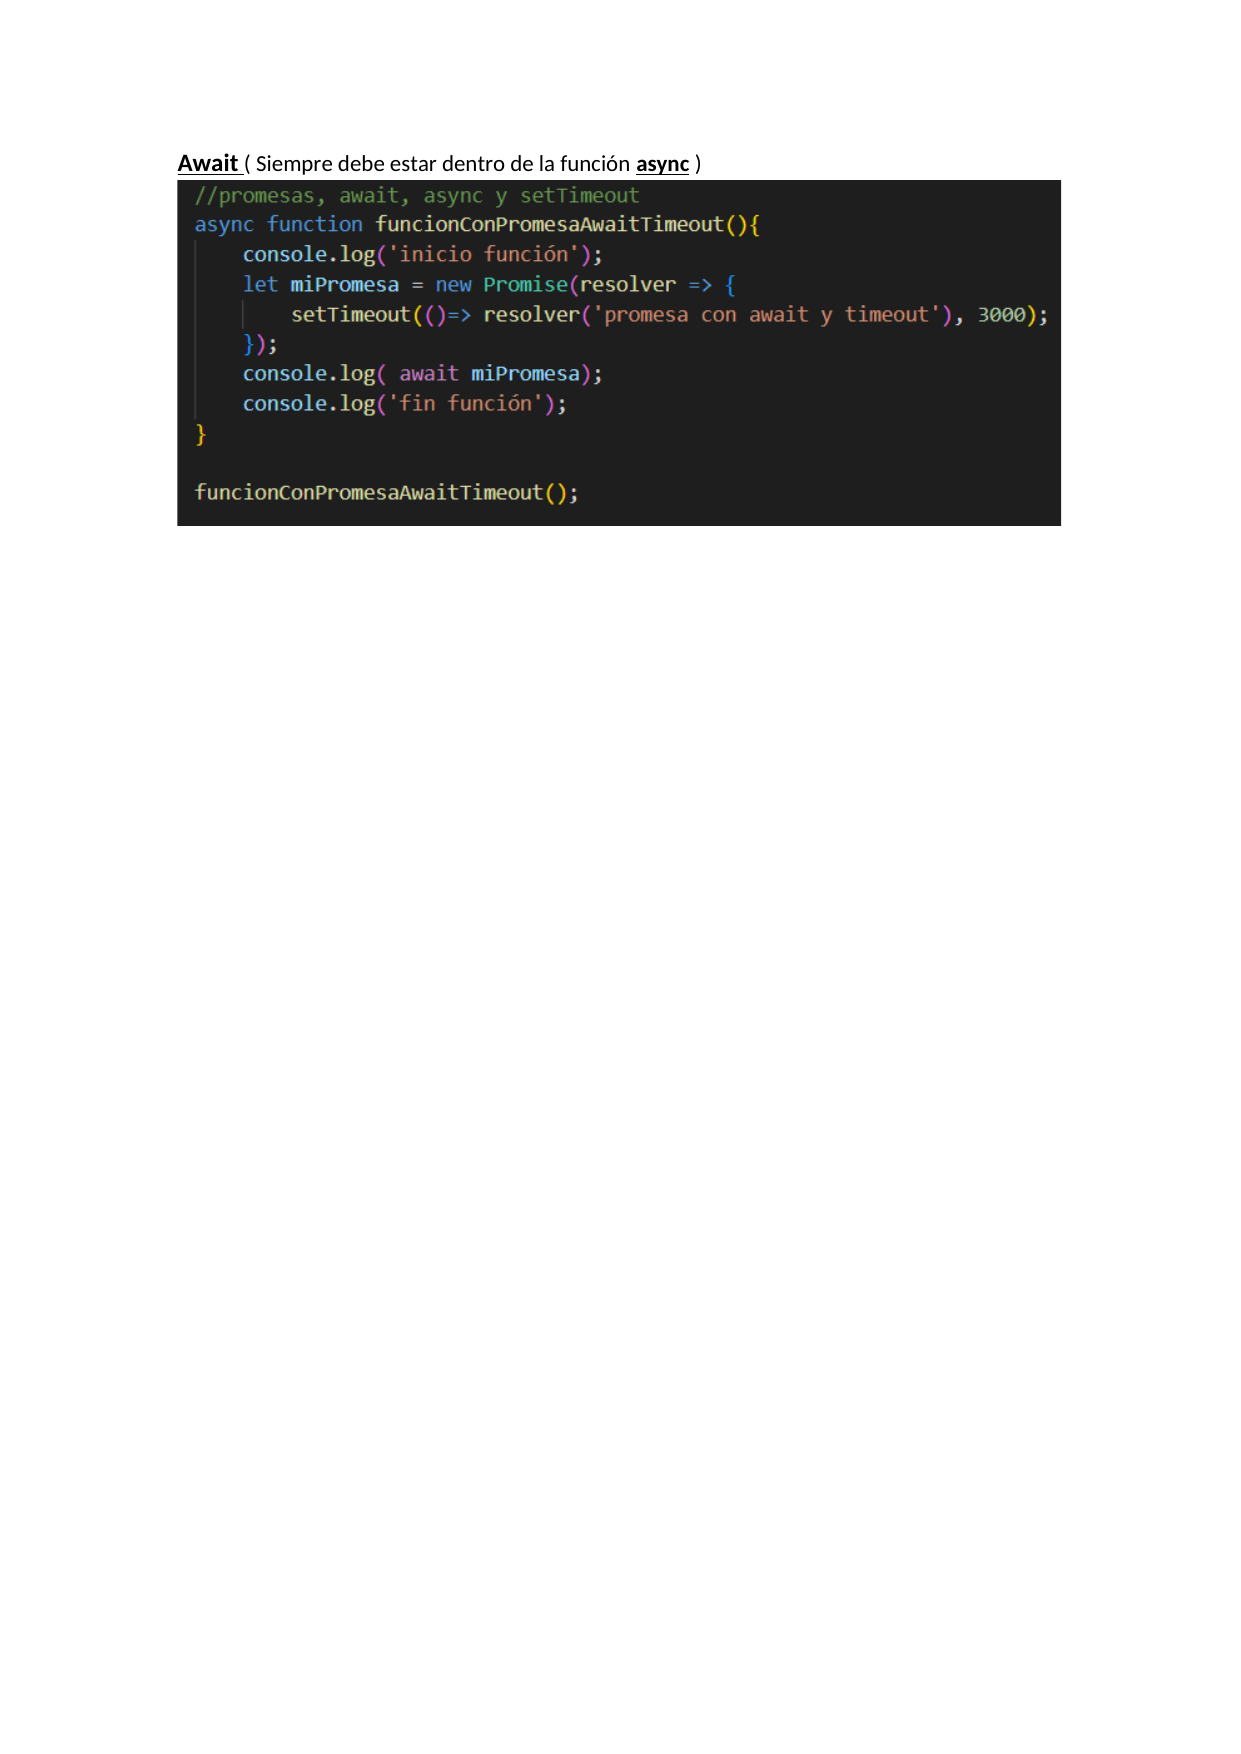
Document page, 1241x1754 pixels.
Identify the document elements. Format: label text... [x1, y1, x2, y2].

picture [177, 180, 1062, 526]
